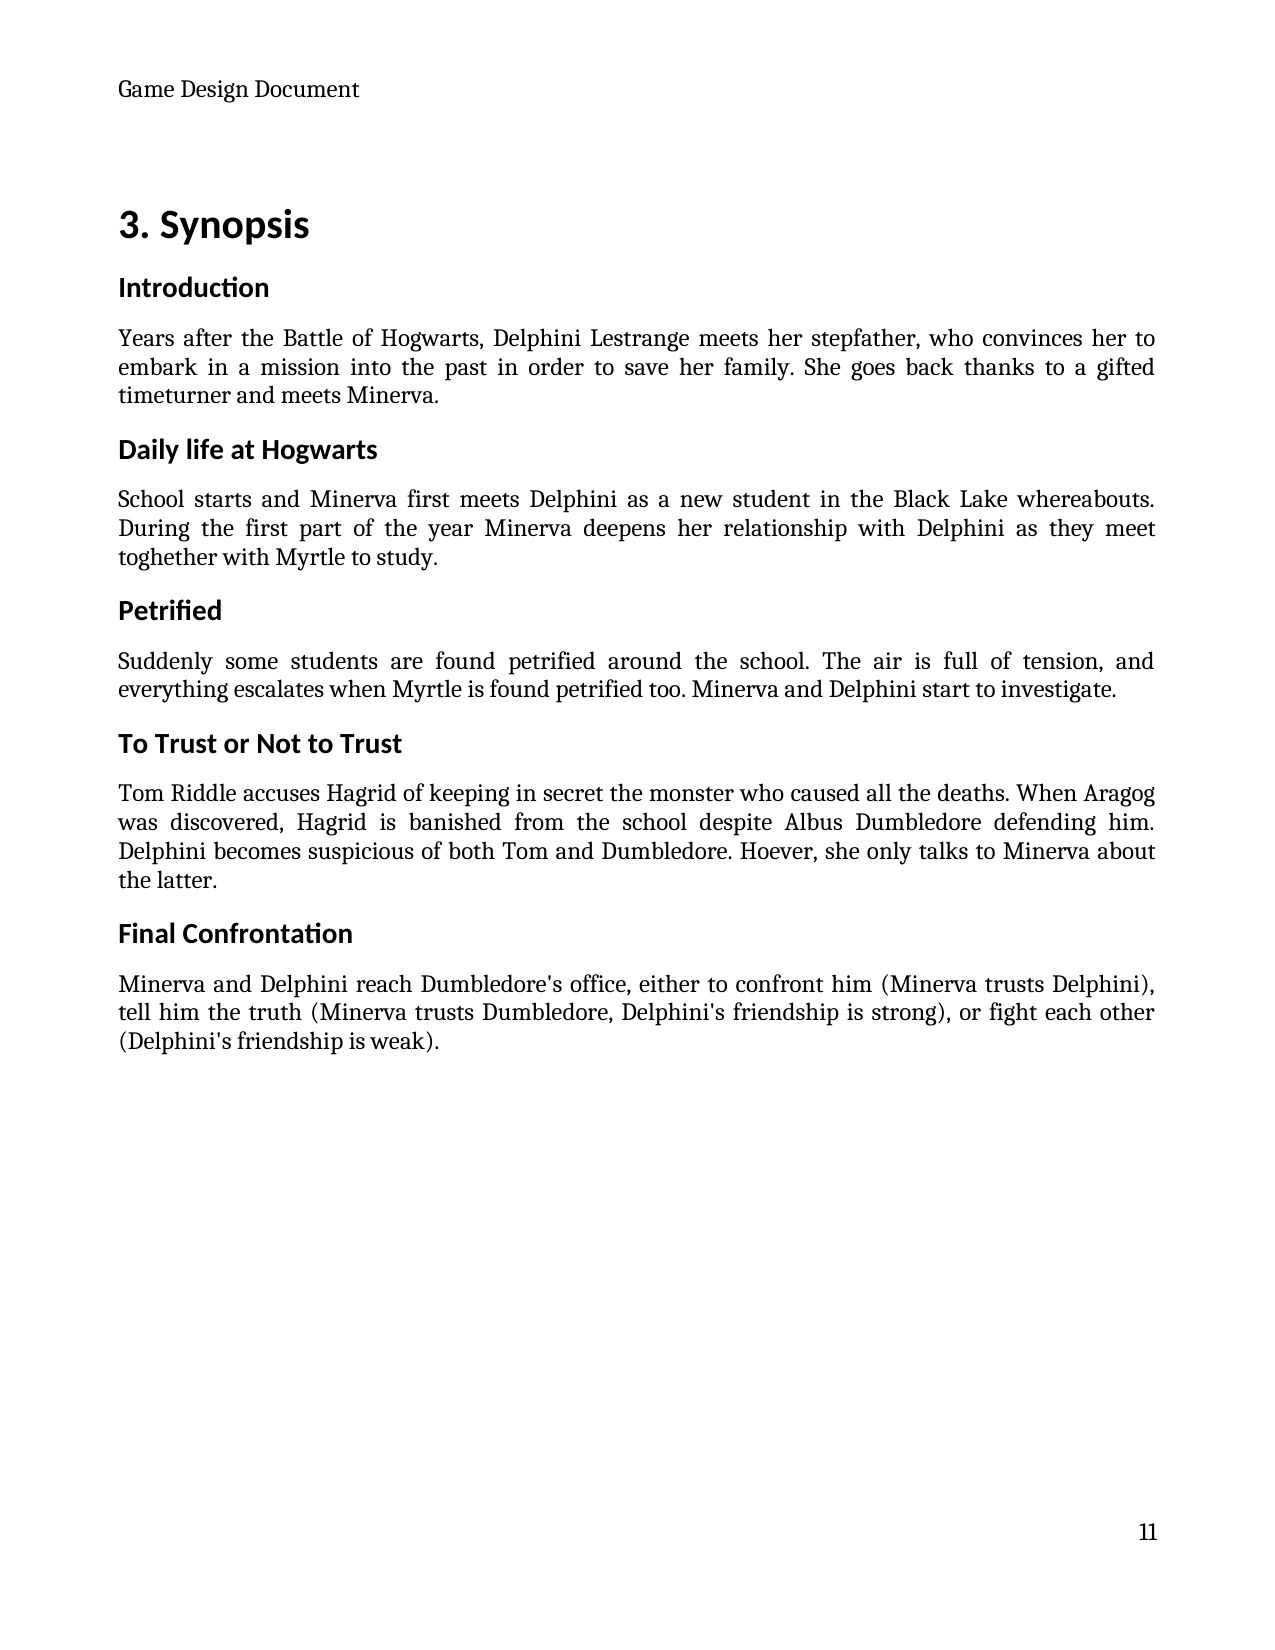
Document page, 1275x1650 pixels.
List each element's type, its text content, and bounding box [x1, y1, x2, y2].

subtitle 3. Synopsis [118, 198, 1157, 248]
text School starts and Minerva first meets Delphini as a new student in the Black Lake whereabouts. During the first part of the year Minerva deepens her relationship with Delphini as they meet toghether with Myrtle to study. [118, 485, 1157, 571]
text Years after the Battle of Hogwarts, Delphini Lestrange meets her stepfather, who convinces her to embark in a mission into the past in order to save her family. She goes back thanks to a gifted timeturner and meets Minerva. [118, 324, 1157, 410]
text Tom Riddle accuses Hagrid of keeping in secret the monster who caused all the deaths. When Aragog was discovered, Hagrid is banished from the school despite Albus Dumbledore defending him. Delphini becomes suspicious of both Tom and Dumbledore. Hoever, she only talks to Minerva about the latter. [118, 779, 1157, 894]
subtitle Petrified [118, 592, 1157, 628]
text Minerva and Delphini reach Dumbledore's office, either to confront him (Minerva trusts Delphini), tell him the truth (Minerva trusts Dumbledore, Delphini's friendship is strong), or fight each other (Delphini's friendship is weak). [118, 969, 1157, 1056]
subtitle To Trust or Not to Trust [118, 725, 1157, 761]
subtitle Daily life at Hogwarts [118, 431, 1157, 466]
subtitle Introduction [118, 269, 1157, 305]
subtitle Final Confrontation [118, 915, 1157, 951]
text Suddenly some students are found petrified around the school. The air is full of tension, and everything escalates when Myrtle is found petrified too. Minerva and Delphini start to investigate. [118, 647, 1157, 704]
